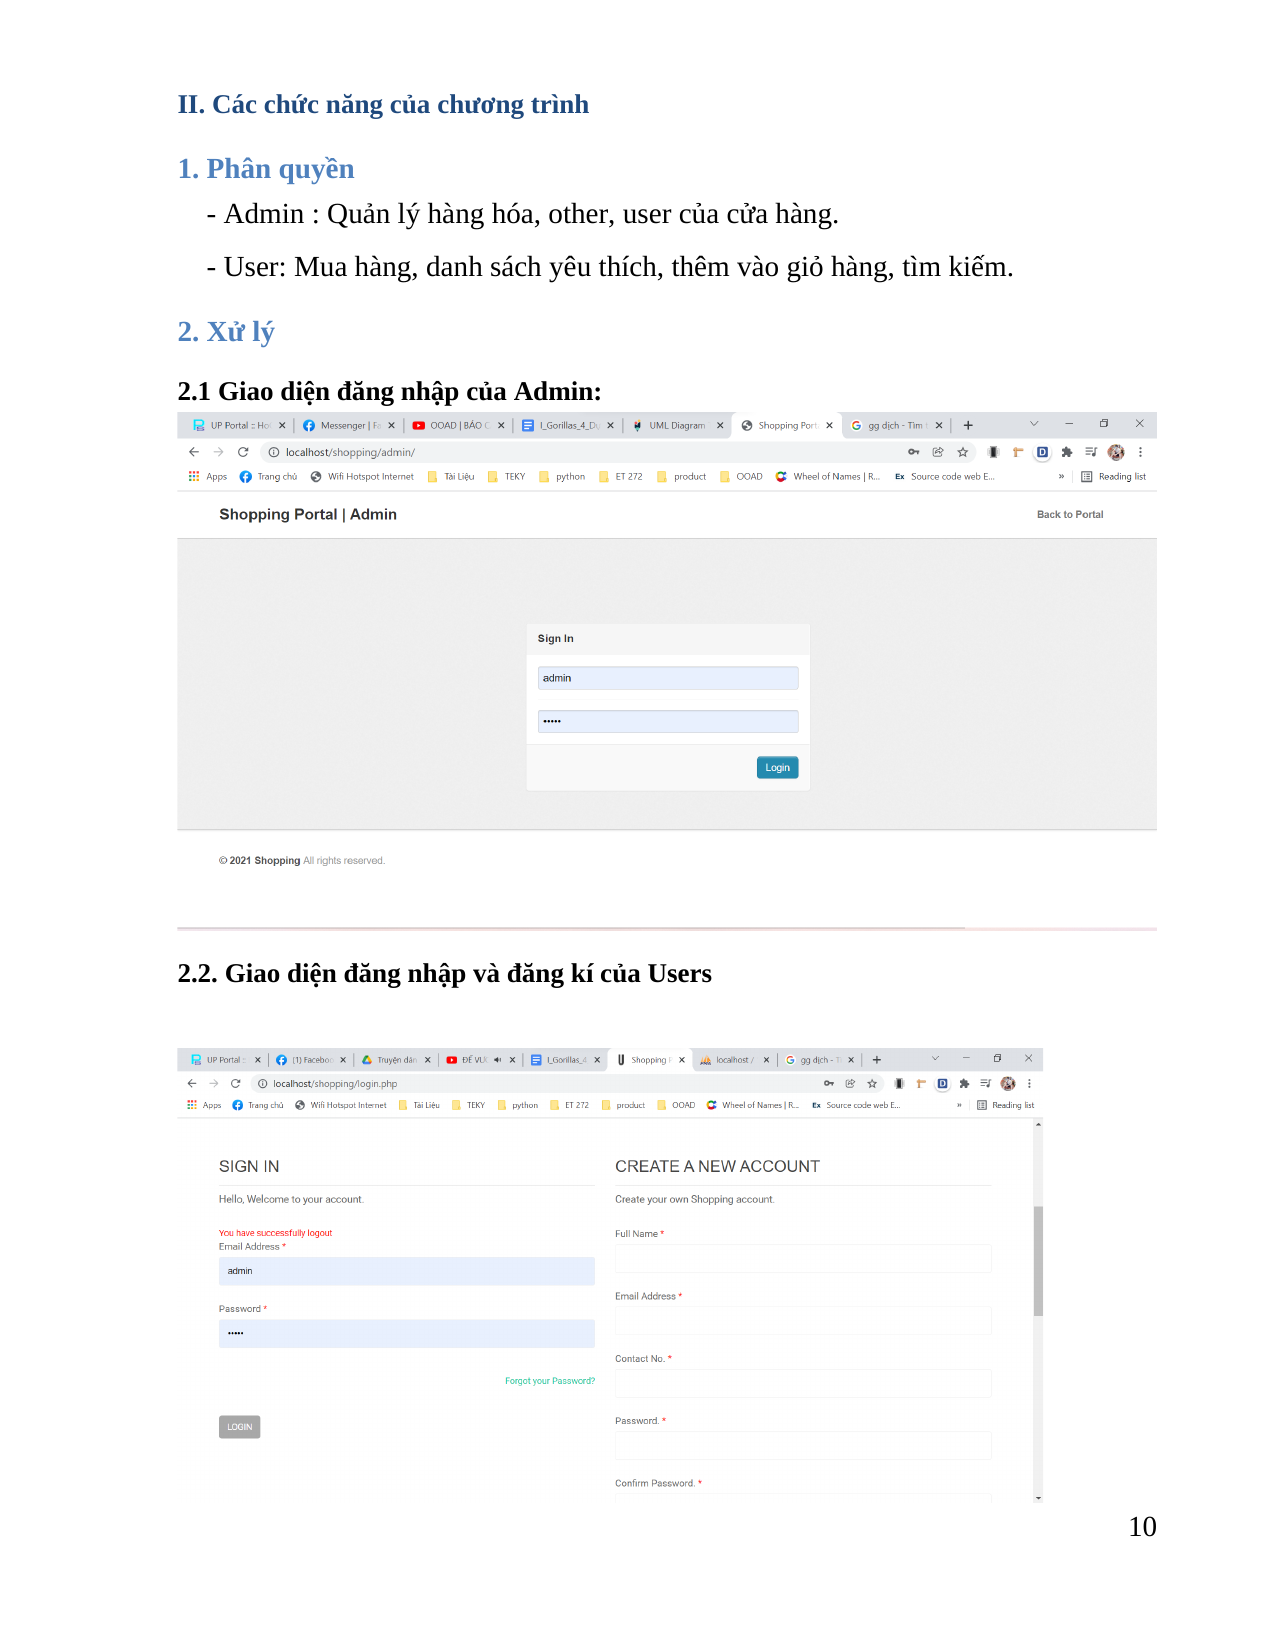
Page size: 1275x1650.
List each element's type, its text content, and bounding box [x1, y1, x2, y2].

subtitle 2.2. Giao diện đăng nhập và đăng kí của Users [177, 958, 1157, 989]
subtitle 2. Xử lý [177, 314, 1157, 347]
picture [177, 1048, 1044, 1503]
text - Admin : Quản lý hàng hóa, other, user của cửa hàng. [177, 196, 1157, 229]
subtitle 2.1 Giao diện đăng nhập của Admin: [177, 375, 1157, 406]
text - User: Mua hàng, danh sách yêu thích, thêm vào giỏ hàng, tìm kiếm. [177, 249, 1157, 282]
picture [177, 412, 1157, 931]
subtitle II. Các chức năng của chương trình [177, 89, 1157, 120]
subtitle 1. Phân quyền [177, 151, 1157, 185]
